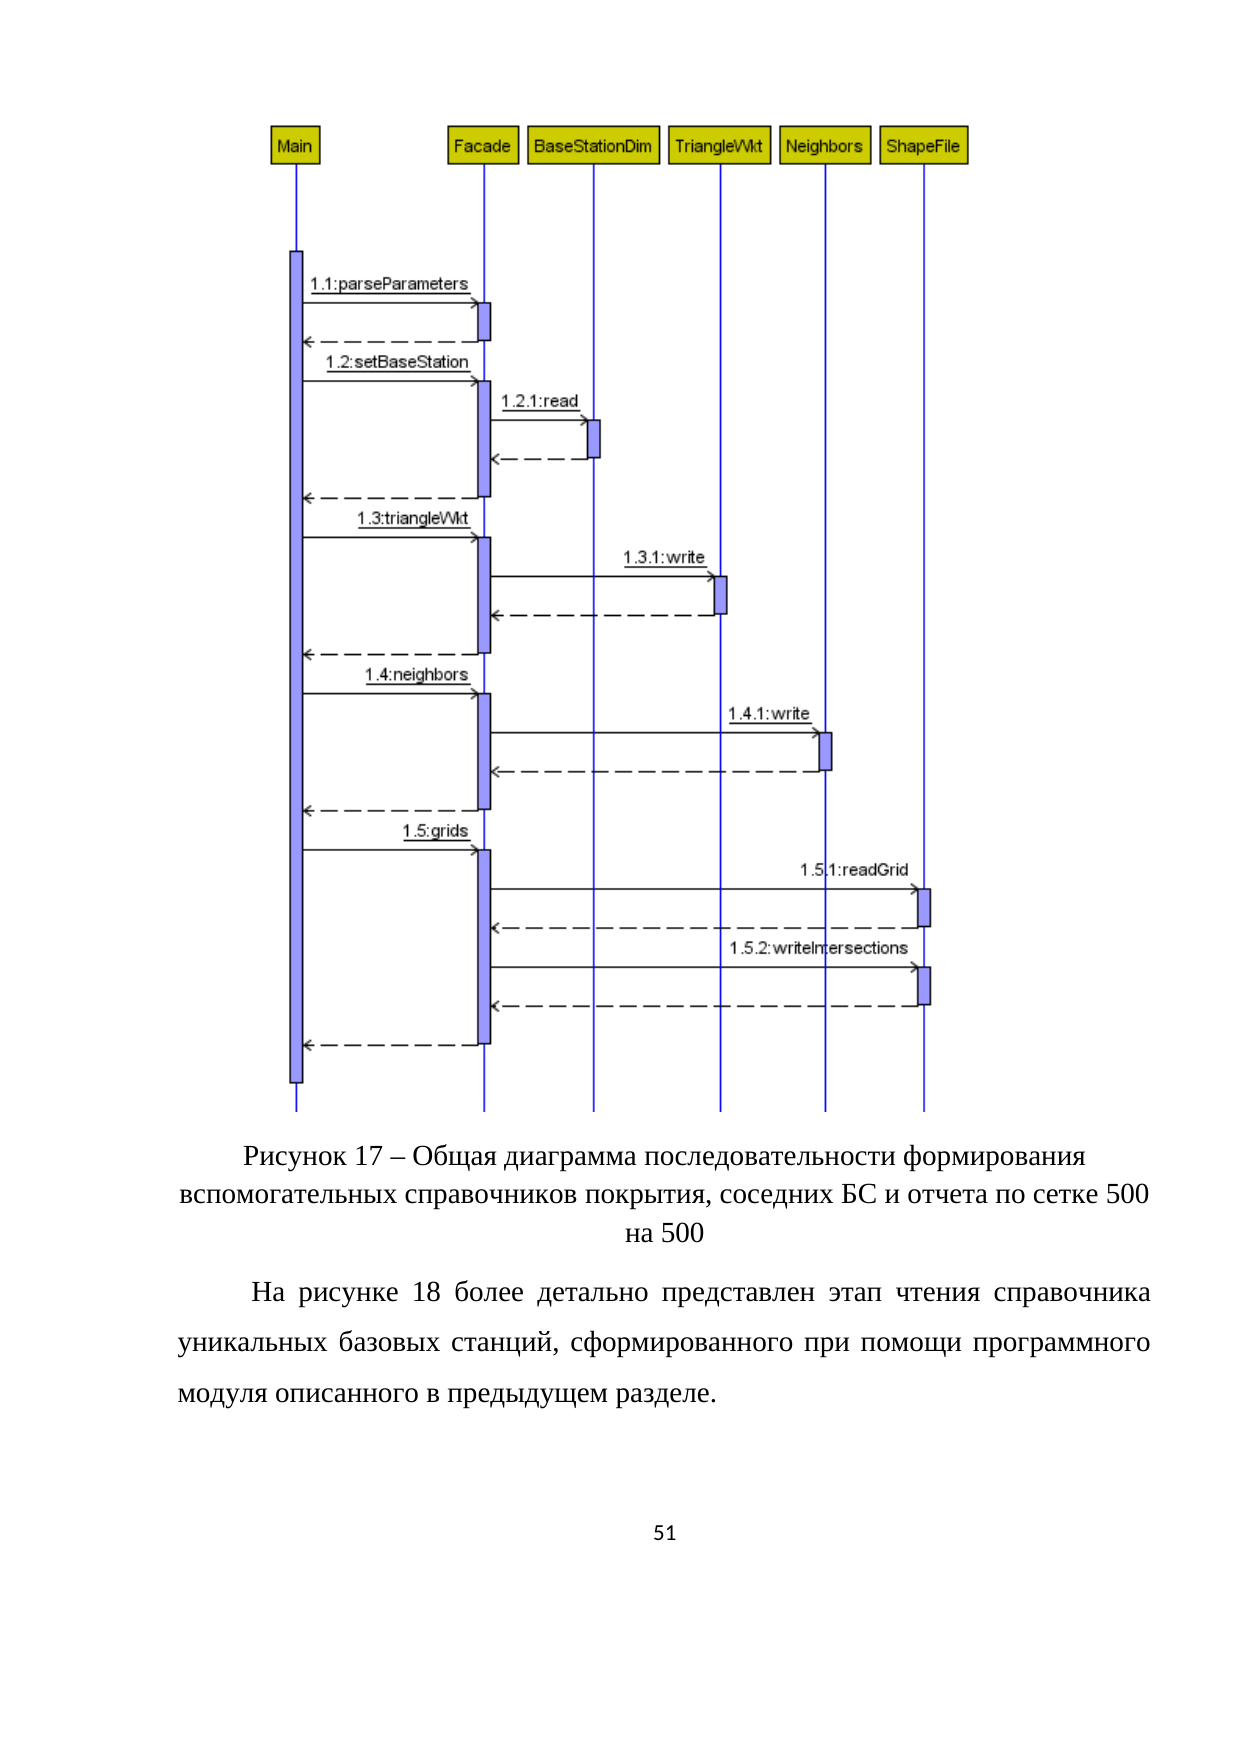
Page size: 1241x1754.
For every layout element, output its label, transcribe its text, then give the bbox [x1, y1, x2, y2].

text Рисунок 17 – Общая диаграмма последовательности формирования вспомогательных справочников покрытия, соседних БС и отчета по сетке 500 на 500 [177, 1138, 1152, 1248]
text На рисунке 18 более детально представлен этап чтения справочника уникальных базовых станций, сформированного при помощи программного модуля описанного в предыдущем разделе. [177, 1274, 1152, 1408]
picture [263, 118, 1066, 1112]
